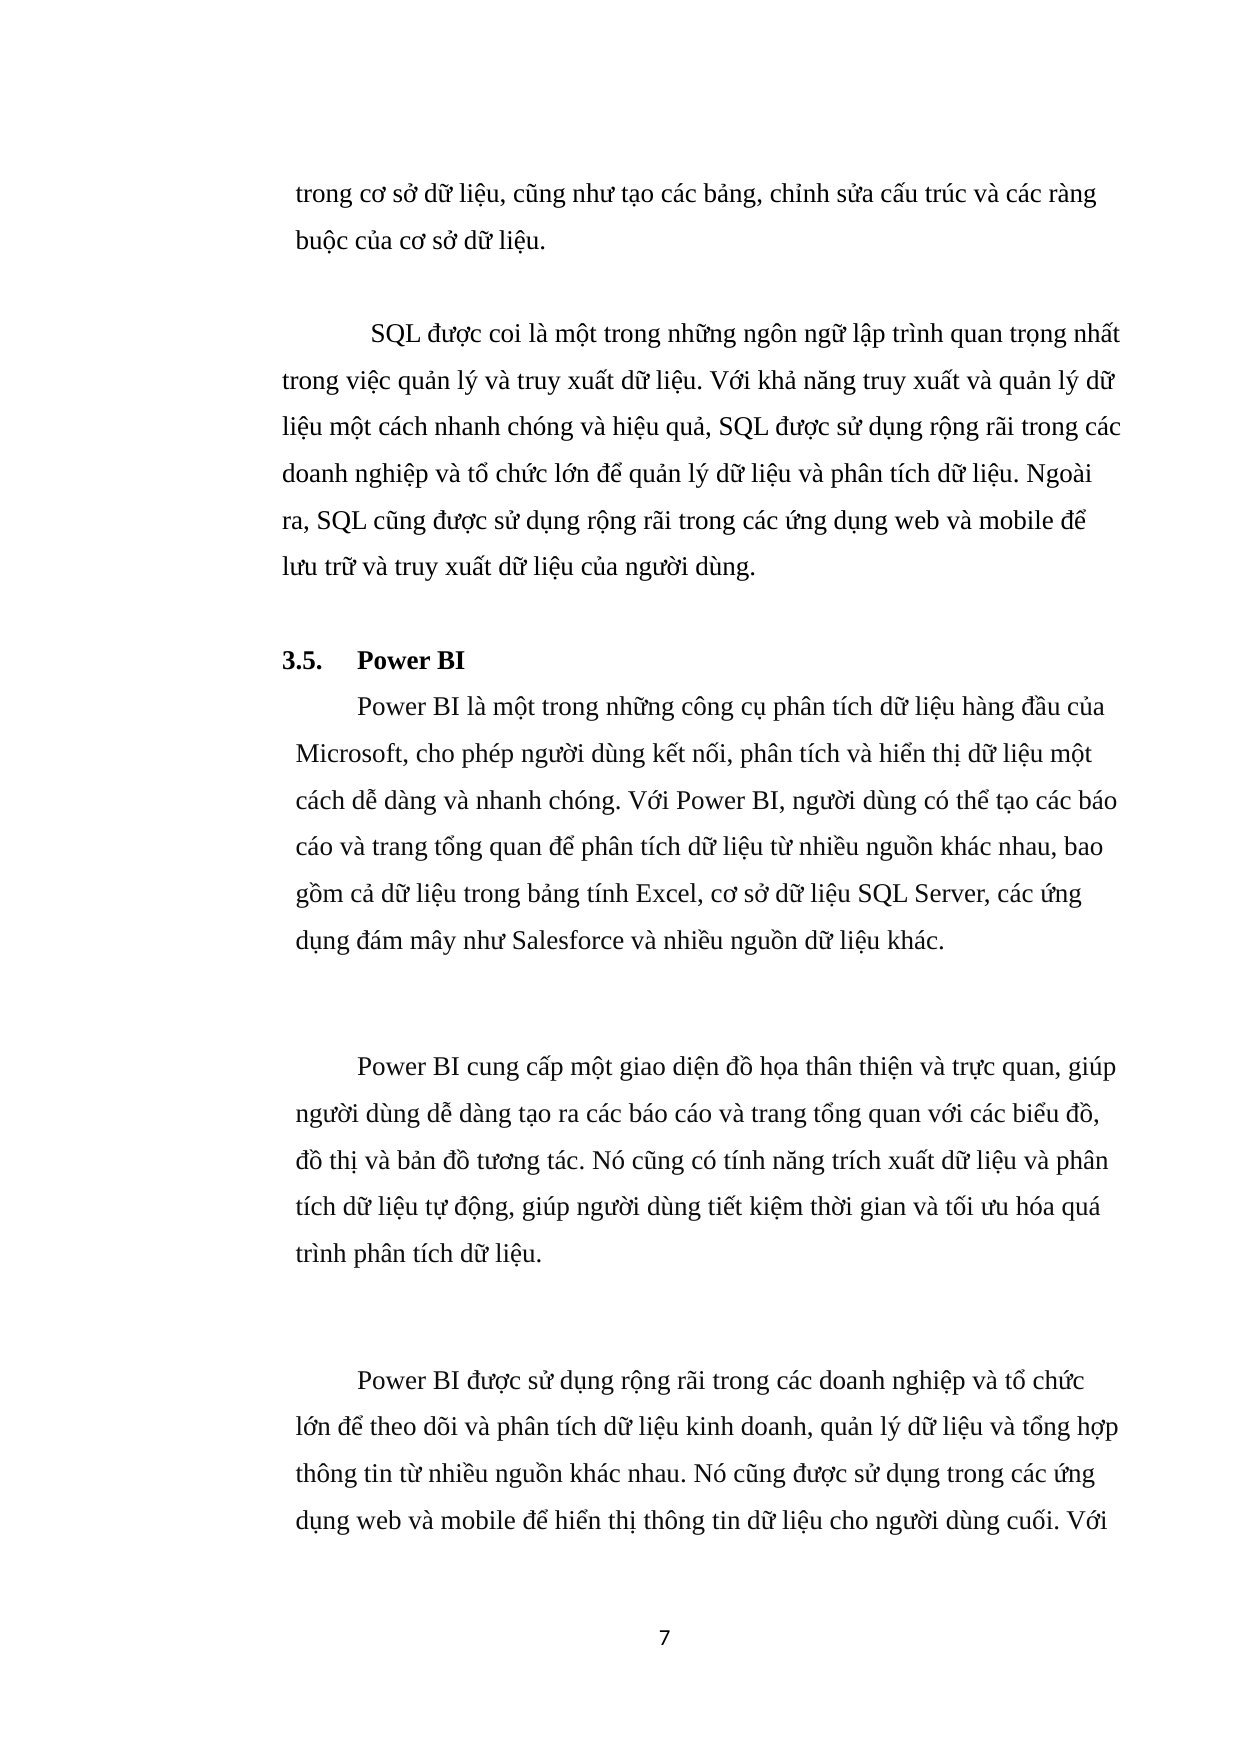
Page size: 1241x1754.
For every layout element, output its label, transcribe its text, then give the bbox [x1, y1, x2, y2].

text SQL được coi là một trong những ngôn ngữ lập trình quan trọng nhất trong việc quản lý và truy xuất dữ liệu. Với khả năng truy xuất và quản lý dữ liệu một cách nhanh chóng và hiệu quả, SQL được sử dụng rộng rãi trong các doanh nghiệp và tổ chức lớn để quản lý dữ liệu và phân tích dữ liệu. Ngoài ra, SQL cũng được sử dụng rộng rãi trong các ứng dụng web và mobile để lưu trữ và truy xuất dữ liệu của người dùng. [282, 317, 1122, 582]
list Power BI [282, 644, 1122, 675]
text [295, 177, 1122, 255]
text Power BI là một trong những công cụ phân tích dữ liệu hàng đầu của Microsoft, cho phép người dùng kết nối, phân tích và hiển thị dữ liệu một cách dễ dàng và nhanh chóng. Với Power BI, người dùng có thể tạo các báo cáo và trang tổng quan để phân tích dữ liệu từ nhiều nguồn khác nhau, bao gồm cả dữ liệu trong bảng tính Excel, cơ sở dữ liệu SQL Server, các ứng dụng đám mây như Salesforce và nhiều nguồn dữ liệu khác. [295, 691, 1122, 955]
text Power BI cung cấp một giao diện đồ họa thân thiện và trực quan, giúp người dùng dễ dàng tạo ra các báo cáo và trang tổng quan với các biểu đồ, đồ thị và bản đồ tương tác. Nó cũng có tính năng trích xuất dữ liệu và phân tích dữ liệu tự động, giúp người dùng tiết kiệm thời gian và tối ưu hóa quá trình phân tích dữ liệu. [295, 1051, 1122, 1268]
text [295, 1364, 1122, 1535]
